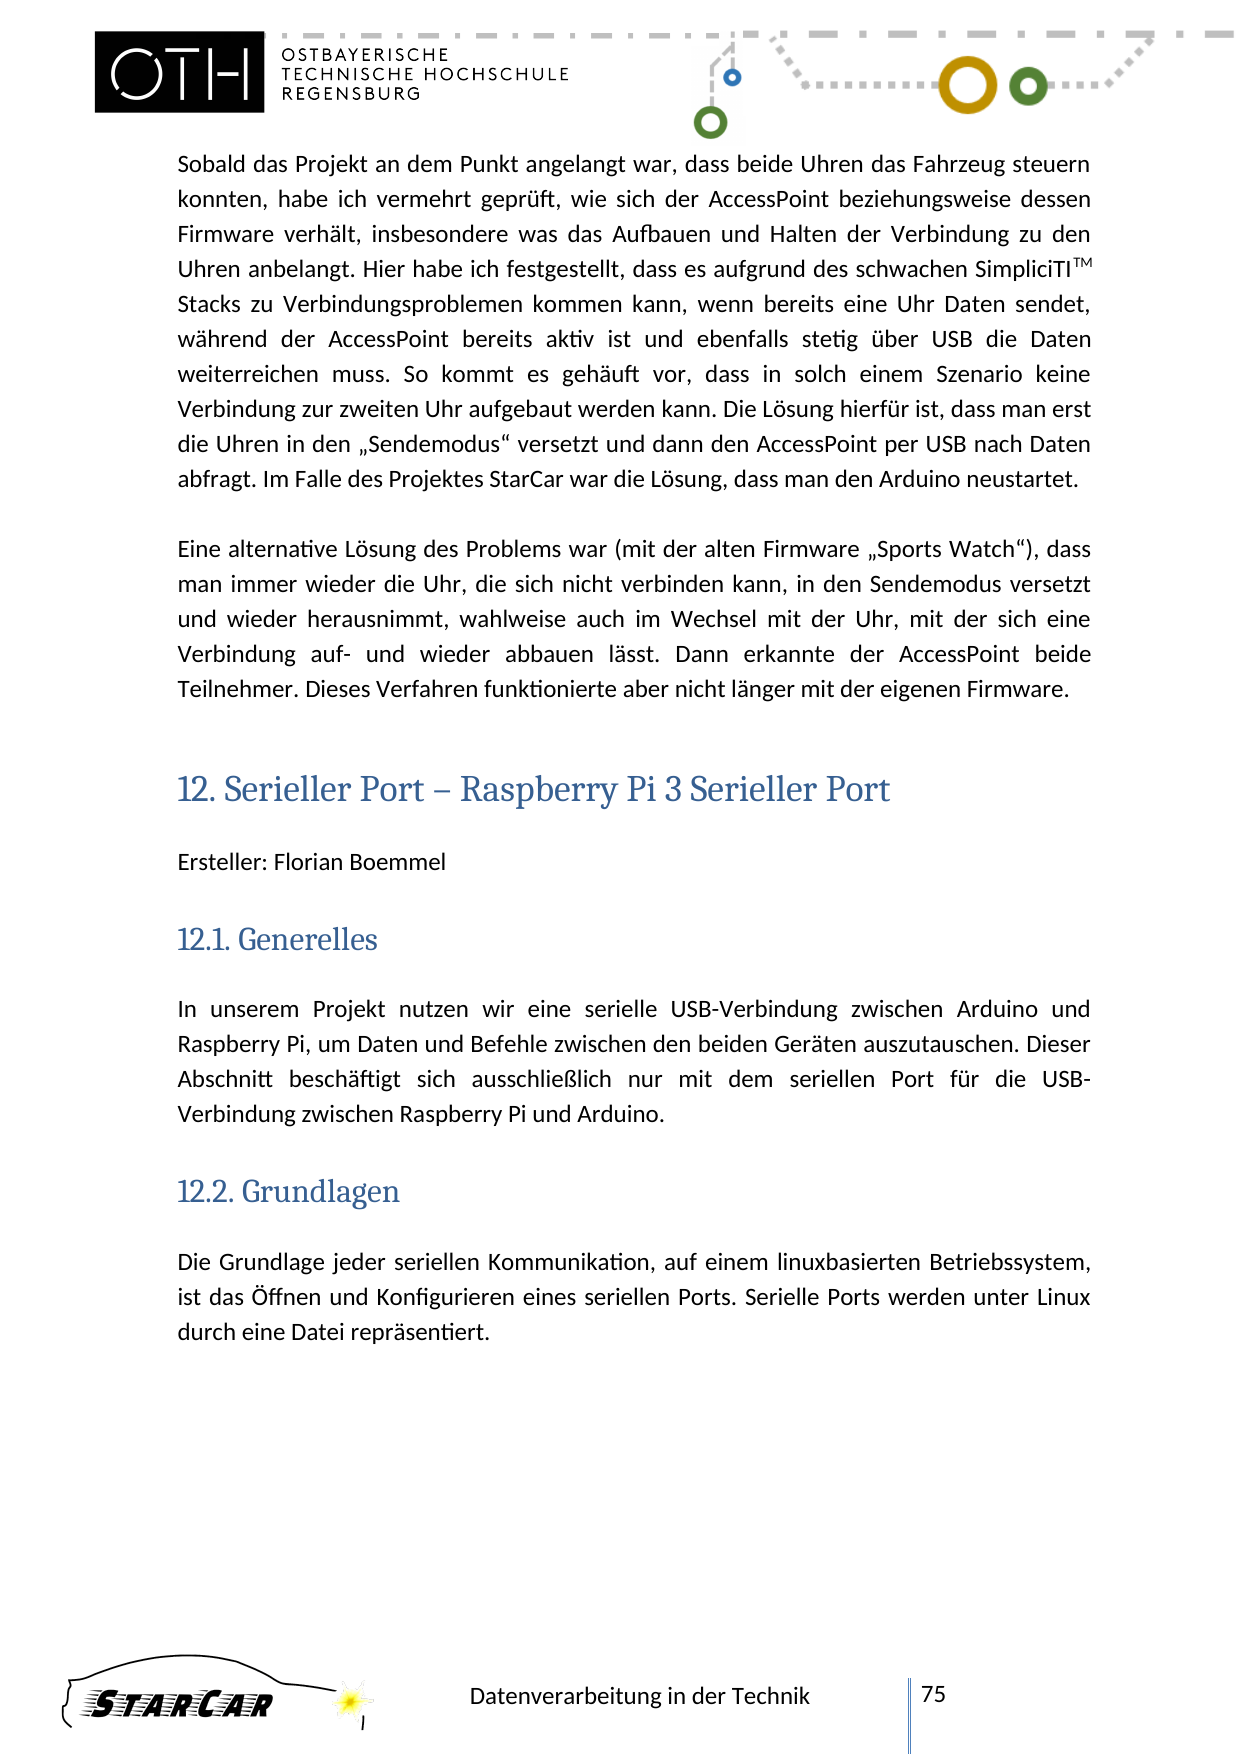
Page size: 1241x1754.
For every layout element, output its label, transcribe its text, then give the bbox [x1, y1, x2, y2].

text Sobald das Projekt an dem Punkt angelangt war, dass beide Uhren das Fahrzeug steuern konnten, habe ich vermehrt geprüft, wie sich der AccessPoint beziehungsweise dessen Firmware verhält, insbesondere was das Aufbauen und Halten der Verbindung zu den Uhren anbelangt. Hier habe ich festgestellt, dass es aufgrund des schwachen SimpliciTITM Stacks zu Verbindungsproblemen kommen kann, wenn bereits eine Uhr Daten sendet, während der AccessPoint bereits aktiv ist und ebenfalls stetig über USB die Daten weiterreichen muss. So kommt es gehäuft vor, dass in solch einem Szenario keine Verbindung zur zweiten Uhr aufgebaut werden kann. Die Lösung hierfür ist, dass man erst die Uhren in den „Sendemodus“ versetzt und dann den AccessPoint per USB nach Daten abfragt. Im Falle des Projektes StarCar war die Lösung, dass man den Arduino neustartet. [177, 148, 1092, 493]
subtitle 12.2. Grundlagen [177, 1172, 1092, 1211]
picture [54, 1651, 380, 1730]
subtitle 12.1. Generelles [177, 920, 1092, 958]
text In unserem Projekt nutzen wir eine serielle USB-Verbindung zwischen Arduino und Raspberry Pi, um Daten und Befehle zwischen den beiden Geräten auszutauschen. Dieser Abschnitt beschäftigt sich ausschließlich nur mit dem seriellen Port für die USB-Verbindung zwischen Raspberry Pi und Arduino. [177, 993, 1092, 1129]
text Eine alternative Lösung des Problems war (mit der alten Firmware „Sports Watch“), dass man immer wieder die Uhr, die sich nicht verbinden kann, in den Sendemodus versetzt und wieder herausnimmt, wahlweise auch im Wechsel mit der Uhr, mit der sich eine Verbindung auf- und wieder abbauen lässt. Dann erkannte der AccessPoint beide Teilnehmer. Dieses Verfahren funktionierte aber nicht länger mit der eigenen Firmware. [177, 533, 1092, 703]
subtitle 12. Serieller Port – Raspberry Pi 3 Serieller Port [177, 768, 1092, 811]
text Ersteller: Florian Boemmel [177, 846, 1092, 876]
picture [94, 15, 1237, 145]
text Die Grundlage jeder seriellen Kommunikation, auf einem linuxbasierten Betriebssystem, ist das Öffnen und Konfigurieren eines seriellen Ports. Serielle Ports werden unter Linux durch eine Datei repräsentiert. [177, 1246, 1092, 1346]
